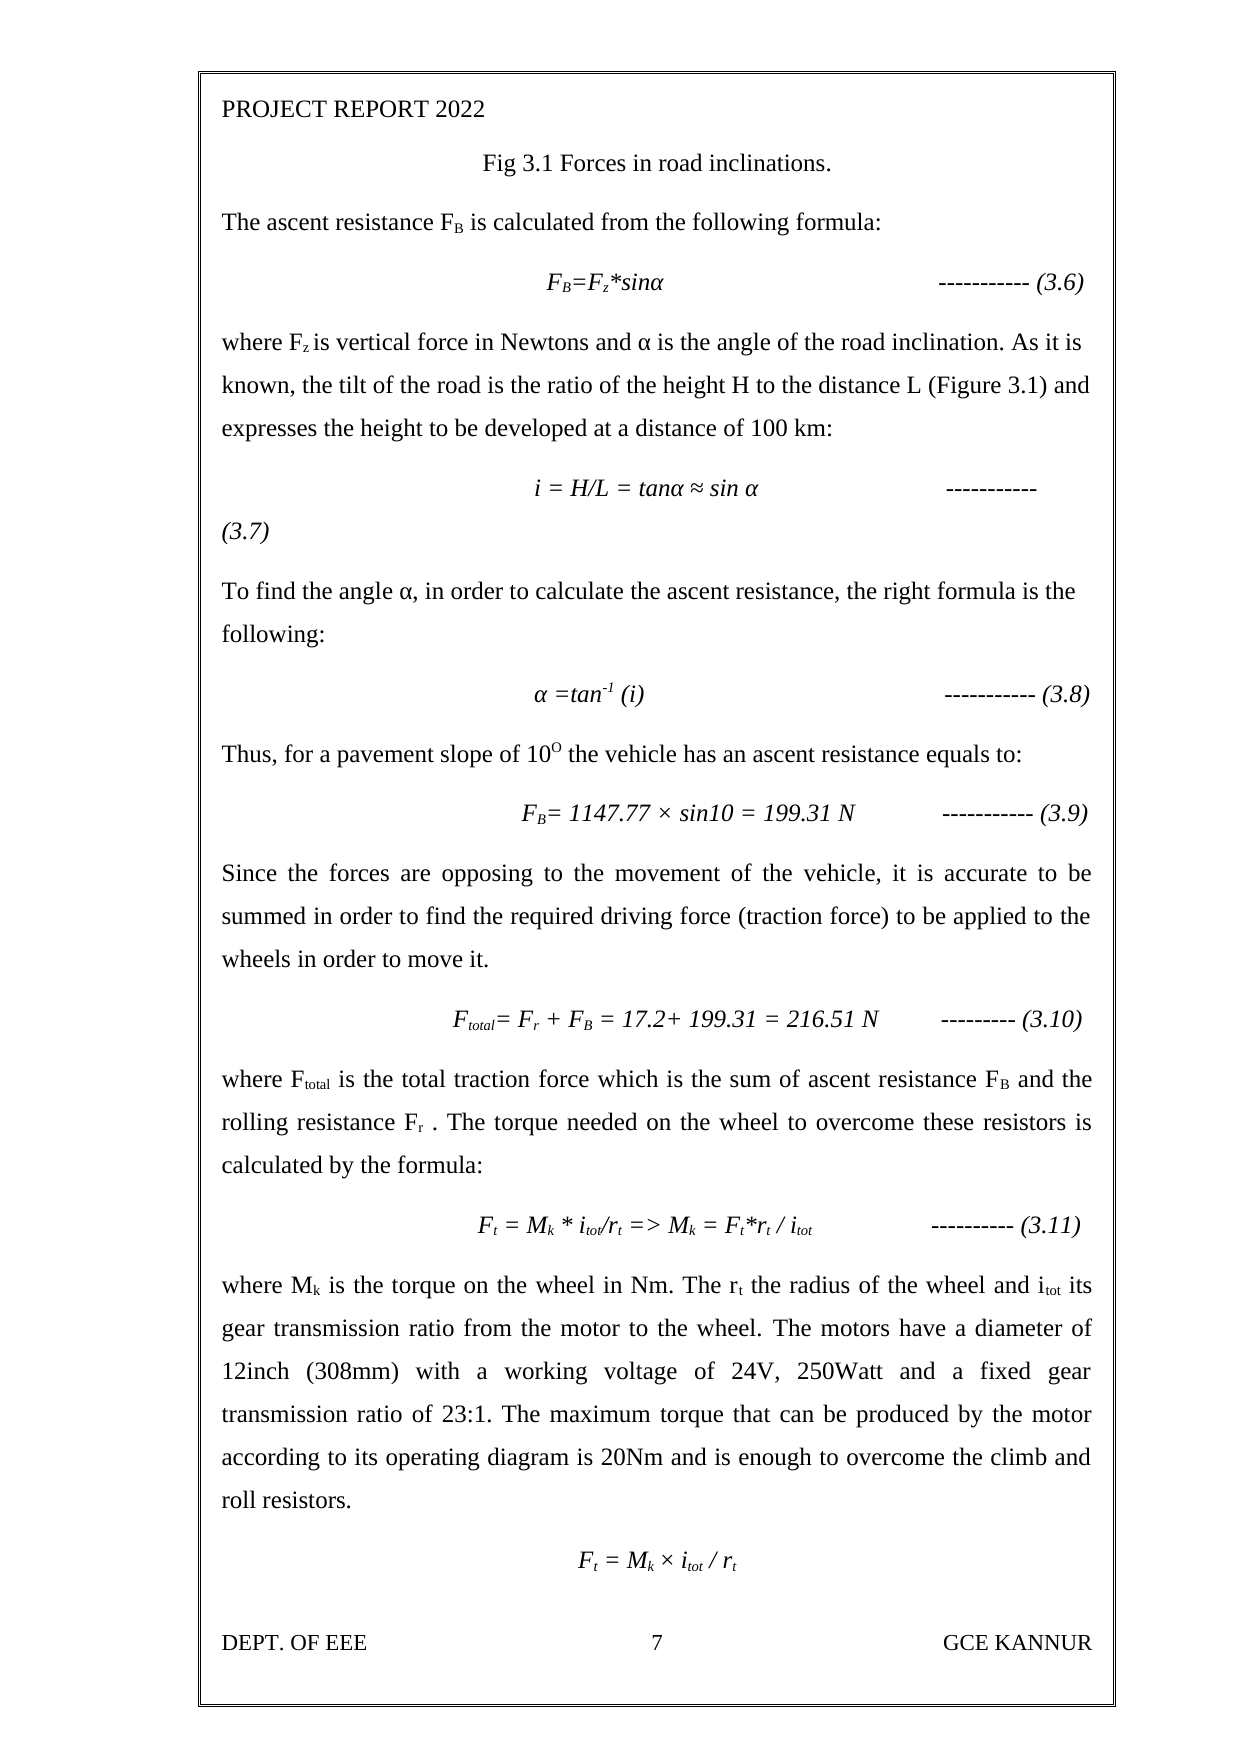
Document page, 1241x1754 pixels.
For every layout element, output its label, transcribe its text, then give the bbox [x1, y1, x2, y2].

text The ascent resistance FB is calculated from the following formula: [221, 207, 1092, 236]
text Fig 3.1 Forces in road inclinations. [221, 148, 1092, 176]
text i = Η/L = tanα ≈ sin α ----------- (3.7) [221, 473, 1092, 545]
text α =tan-1 (i) ----------- (3.8) [221, 679, 1092, 708]
text FB= 1147.77 × sin10 = 199.31 N ----------- (3.9) [221, 798, 1092, 827]
text Thus, for a pavement slope of 10O the vehicle has an ascent resistance equals to: [221, 739, 1092, 767]
text where Ftotal is the total traction force which is the sum of ascent resistance FB and the rolling resistance Fr . The torque needed on the wheel to overcome these resistors is calculated by the formula: [221, 1064, 1092, 1179]
text where Mk is the torque on the wheel in Nm. The rt the radius of the wheel and itot its gear transmission ratio from the motor to the wheel. The motors have a diameter of 12inch (308mm) with a working voltage of 24V, 250Watt and a fixed gear transmission ratio of 23:1. The maximum torque that can be produced by the motor according to its operating diagram is 20Nm and is enough to overcome the climb and roll resistors. [221, 1270, 1092, 1514]
text Ftotal= Fr + FB = 17.2+ 199.31 = 216.51 N --------- (3.10) [221, 1004, 1092, 1033]
text FB=Fz*sinα ----------- (3.6) [221, 267, 1092, 296]
text Since the forces are opposing to the movement of the vehicle, it is accurate to be summed in order to find the required driving force (traction force) to be applied to the wheels in order to move it. [221, 858, 1092, 973]
text Ft = Mk * itot/rt => Mk = Ft*rt / itot ---------- (3.11) [221, 1210, 1092, 1239]
text Ft = Mk × itot / rt [221, 1545, 1092, 1574]
text To find the angle α, in order to calculate the ascent resistance, the right formula is the following: [221, 576, 1092, 648]
text where Fz is vertical force in Newtons and α is the angle of the road inclination. As it is known, the tilt of the road is the ratio of the height H to the distance L (Figure 3.1) and expresses the height to be developed at a distance of 100 km: [221, 327, 1092, 442]
